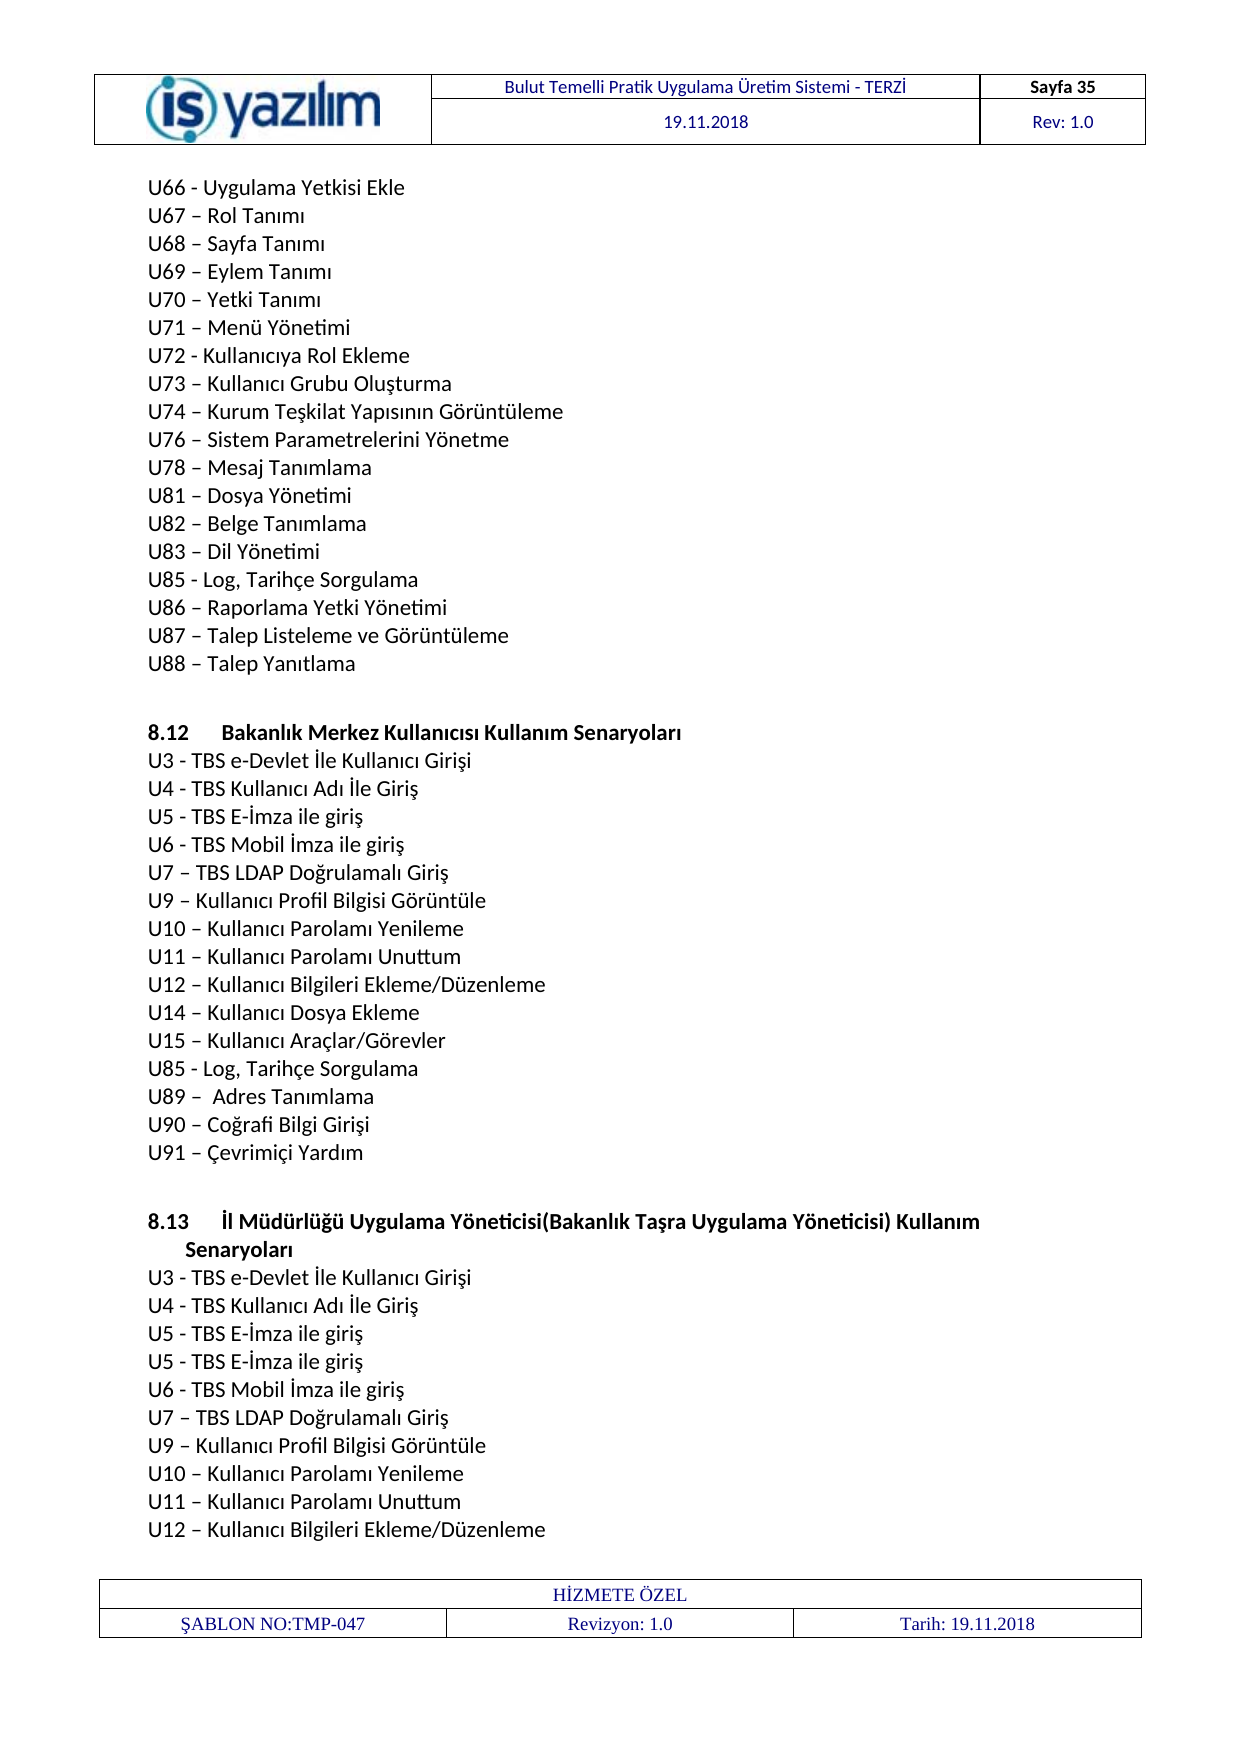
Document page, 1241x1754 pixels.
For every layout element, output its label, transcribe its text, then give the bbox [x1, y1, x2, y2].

text U5 - TBS E-İmza ile giriş [148, 1347, 1093, 1375]
subtitle İl Müdürlüğü Uygulama Yöneticisi(Bakanlık Taşra Uygulama Yöneticisi) Kullanım Senaryoları [148, 1207, 1093, 1263]
text U73 – Kullanıcı Grubu Oluşturma [148, 369, 1093, 397]
text U3 - TBS e-Devlet İle Kullanıcı Girişi [148, 1263, 1093, 1291]
text U81 – Dosya Yönetimi [148, 481, 1093, 509]
text U78 – Mesaj Tanımlama [148, 453, 1093, 481]
text U68 – Sayfa Tanımı [148, 229, 1093, 257]
text U87 – Talep Listeleme ve Görüntüleme [148, 622, 1093, 649]
text U3 - TBS e-Devlet İle Kullanıcı Girişi [148, 746, 1093, 774]
text U5 - TBS E-İmza ile giriş [148, 1319, 1093, 1347]
picture [146, 75, 380, 143]
text U14 – Kullanıcı Dosya Ekleme [148, 998, 1093, 1026]
text U4 - TBS Kullanıcı Adı İle Giriş [148, 1291, 1093, 1319]
text U10 – Kullanıcı Parolamı Yenileme [148, 1459, 1093, 1487]
text U10 – Kullanıcı Parolamı Yenileme [148, 914, 1093, 942]
text U66 - Uygulama Yetkisi Ekle [148, 173, 1093, 201]
subtitle Bakanlık Merkez Kullanıcısı Kullanım Senaryoları [148, 718, 1093, 746]
text U70 – Yetki Tanımı [148, 285, 1093, 313]
text U6 - TBS Mobil İmza ile giriş [148, 1375, 1093, 1403]
text U12 – Kullanıcı Bilgileri Ekleme/Düzenleme [148, 1515, 1093, 1543]
text U76 – Sistem Parametrelerini Yönetme [148, 425, 1093, 453]
text U11 – Kullanıcı Parolamı Unuttum [148, 1487, 1093, 1515]
text U67 – Rol Tanımı [148, 201, 1093, 229]
text U83 – Dil Yönetimi [148, 537, 1093, 566]
text U4 - TBS Kullanıcı Adı İle Giriş [148, 774, 1093, 802]
text U69 – Eylem Tanımı [148, 257, 1093, 285]
text U86 – Raporlama Yetki Yönetimi [148, 593, 1093, 622]
text U12 – Kullanıcı Bilgileri Ekleme/Düzenleme [148, 970, 1093, 998]
text U9 – Kullanıcı Profil Bilgisi Görüntüle [148, 1431, 1093, 1459]
text U9 – Kullanıcı Profil Bilgisi Görüntüle [148, 886, 1093, 914]
text U5 - TBS E-İmza ile giriş [148, 802, 1093, 830]
text U85 - Log, Tarihçe Sorgulama [148, 566, 1093, 593]
text U85 - Log, Tarihçe Sorgulama [148, 1054, 1093, 1082]
text U91 – Çevrimiçi Yardım [148, 1138, 1093, 1166]
text U88 – Talep Yanıtlama [148, 649, 1093, 678]
text U7 – TBS LDAP Doğrulamalı Giriş [148, 1403, 1093, 1431]
text U89 – Adres Tanımlama [148, 1082, 1093, 1110]
text U90 – Coğrafi Bilgi Girişi [148, 1110, 1093, 1138]
text U74 – Kurum Teşkilat Yapısının Görüntüleme [148, 397, 1093, 425]
text U72 - Kullanıcıya Rol Ekleme [148, 341, 1093, 369]
text U7 – TBS LDAP Doğrulamalı Giriş [148, 858, 1093, 886]
text U6 - TBS Mobil İmza ile giriş [148, 830, 1093, 858]
text U71 – Menü Yönetimi [148, 313, 1093, 341]
text U82 – Belge Tanımlama [148, 509, 1093, 537]
text U15 – Kullanıcı Araçlar/Görevler [148, 1026, 1093, 1054]
text U11 – Kullanıcı Parolamı Unuttum [148, 942, 1093, 970]
